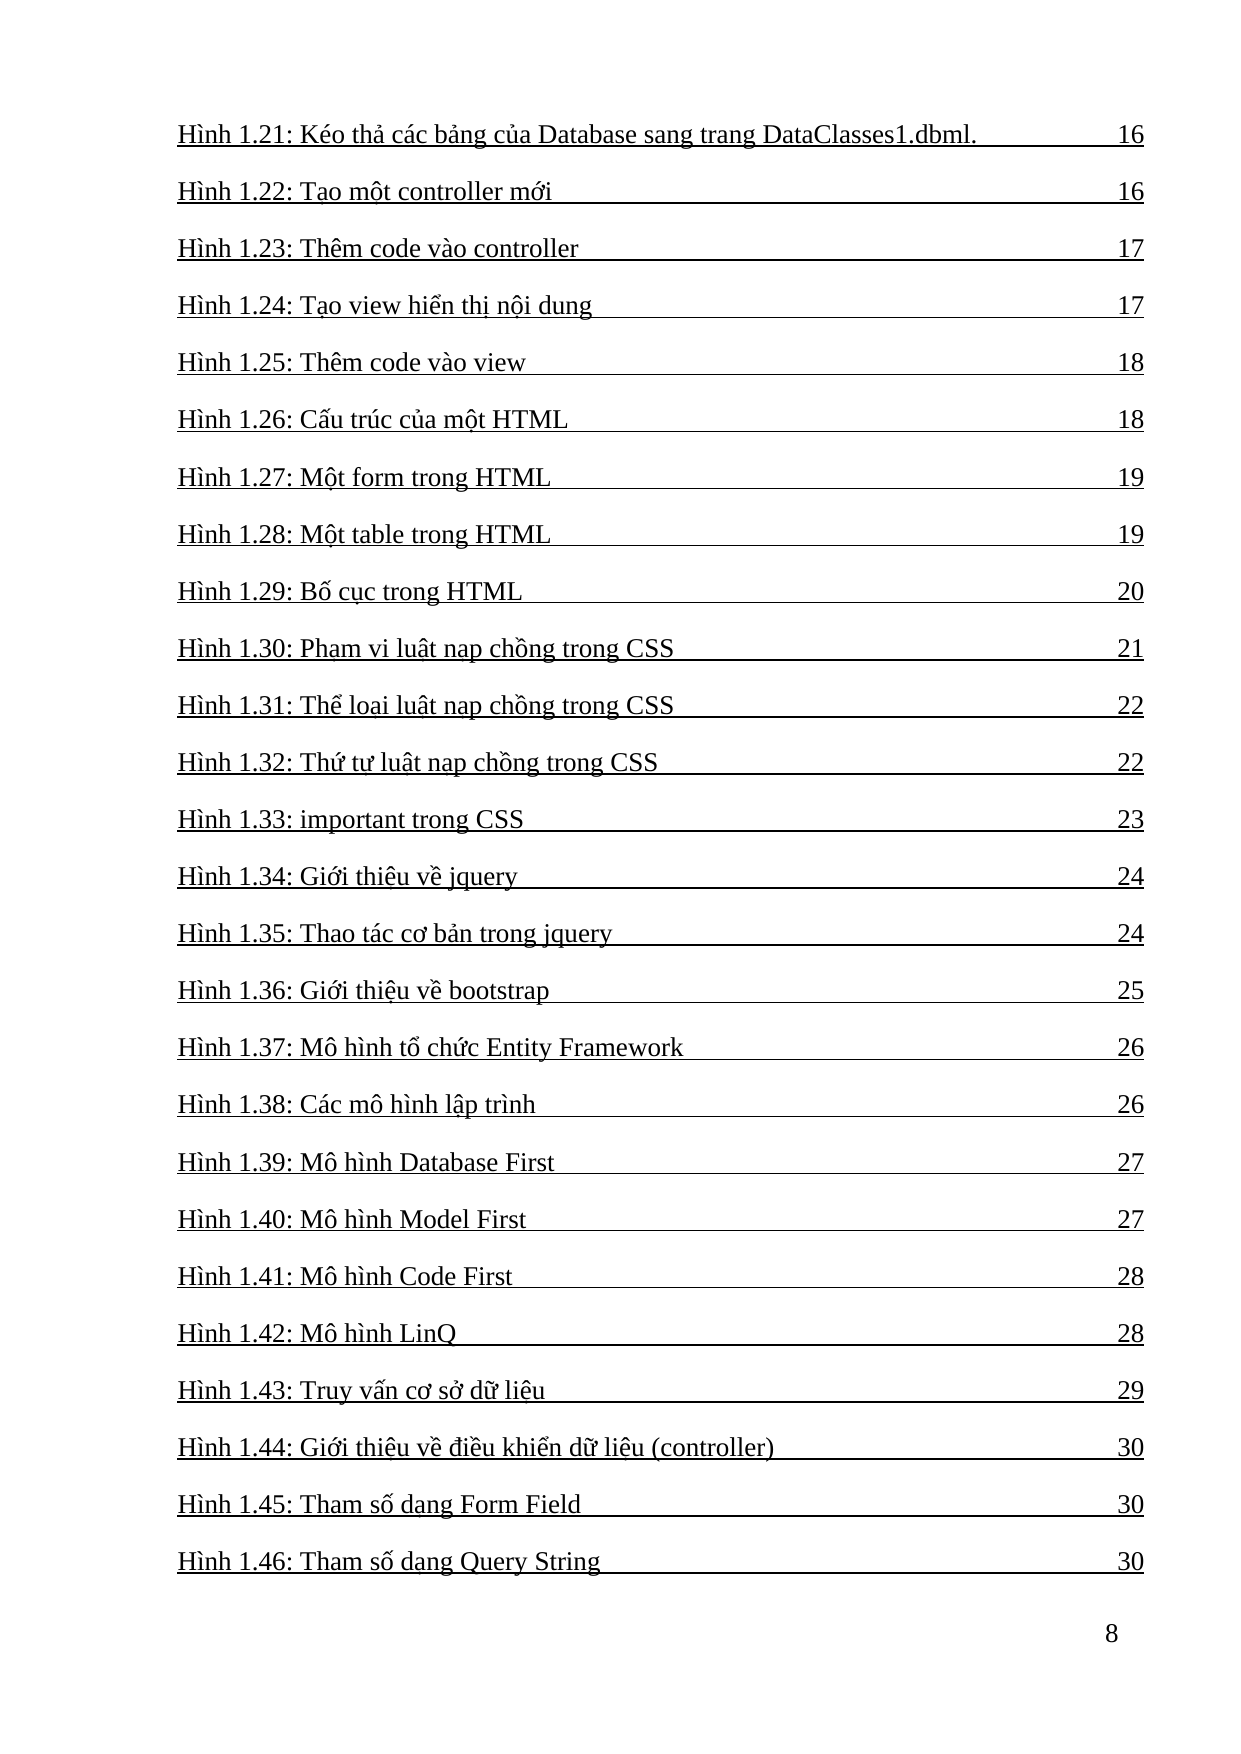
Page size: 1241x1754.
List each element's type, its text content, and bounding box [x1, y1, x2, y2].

text Hình 1.33: important trong CSS 23 [177, 803, 1118, 830]
text Hình 1.26: Cấu trúc của một HTML 18 [177, 403, 1118, 431]
text Hình 1.45: Tham số dạng Form Field 30 [177, 1488, 1118, 1515]
text Hình 1.37: Mô hình tổ chức Entity Framework 26 [177, 1031, 1118, 1059]
text Hình 1.28: Một table trong HTML 19 [177, 518, 1118, 545]
text Hình 1.41: Mô hình Code First 28 [177, 1260, 1118, 1287]
text Hình 1.43: Truy vấn cơ sở dữ liệu 29 [177, 1374, 1118, 1401]
text Hình 1.38: Các mô hình lập trình 26 [177, 1088, 1118, 1116]
text Hình 1.44: Giới thiệu về điều khiển dữ liệu (controller) 30 [177, 1431, 1118, 1458]
text Hình 1.40: Mô hình Model First 27 [177, 1203, 1118, 1230]
text Hình 1.42: Mô hình LinQ 28 [177, 1317, 1118, 1344]
text Hình 1.36: Giới thiệu về bootstrap 25 [177, 974, 1118, 1002]
text Hình 1.23: Thêm code vào controller 17 [177, 232, 1118, 259]
text Hình 1.46: Tham số dạng Query String 30 [177, 1545, 1118, 1572]
text Hình 1.31: Thể loại luật nạp chồng trong CSS 22 [177, 689, 1118, 716]
text Hình 1.34: Giới thiệu về jquery 24 [177, 860, 1118, 887]
text Hình 1.30: Phạm vi luật nạp chồng trong CSS 21 [177, 632, 1118, 659]
text Hình 1.39: Mô hình Database First 27 [177, 1146, 1118, 1173]
text Hình 1.27: Một form trong HTML 19 [177, 461, 1118, 488]
text Hình 1.24: Tạo view hiển thị nội dung 17 [177, 289, 1118, 317]
text Hình 1.32: Thứ tự luật nạp chồng trong CSS 22 [177, 746, 1118, 773]
text Hình 1.21: Kéo thả các bảng của Database sang trang DataClasses1.dbml. 16 [177, 118, 1118, 145]
text Hình 1.25: Thêm code vào view 18 [177, 346, 1118, 374]
text Hình 1.35: Thao tác cơ bản trong jquery 24 [177, 917, 1118, 944]
text Hình 1.22: Tạo một controller mới 16 [177, 175, 1118, 202]
text Hình 1.29: Bố cục trong HTML 20 [177, 575, 1118, 602]
